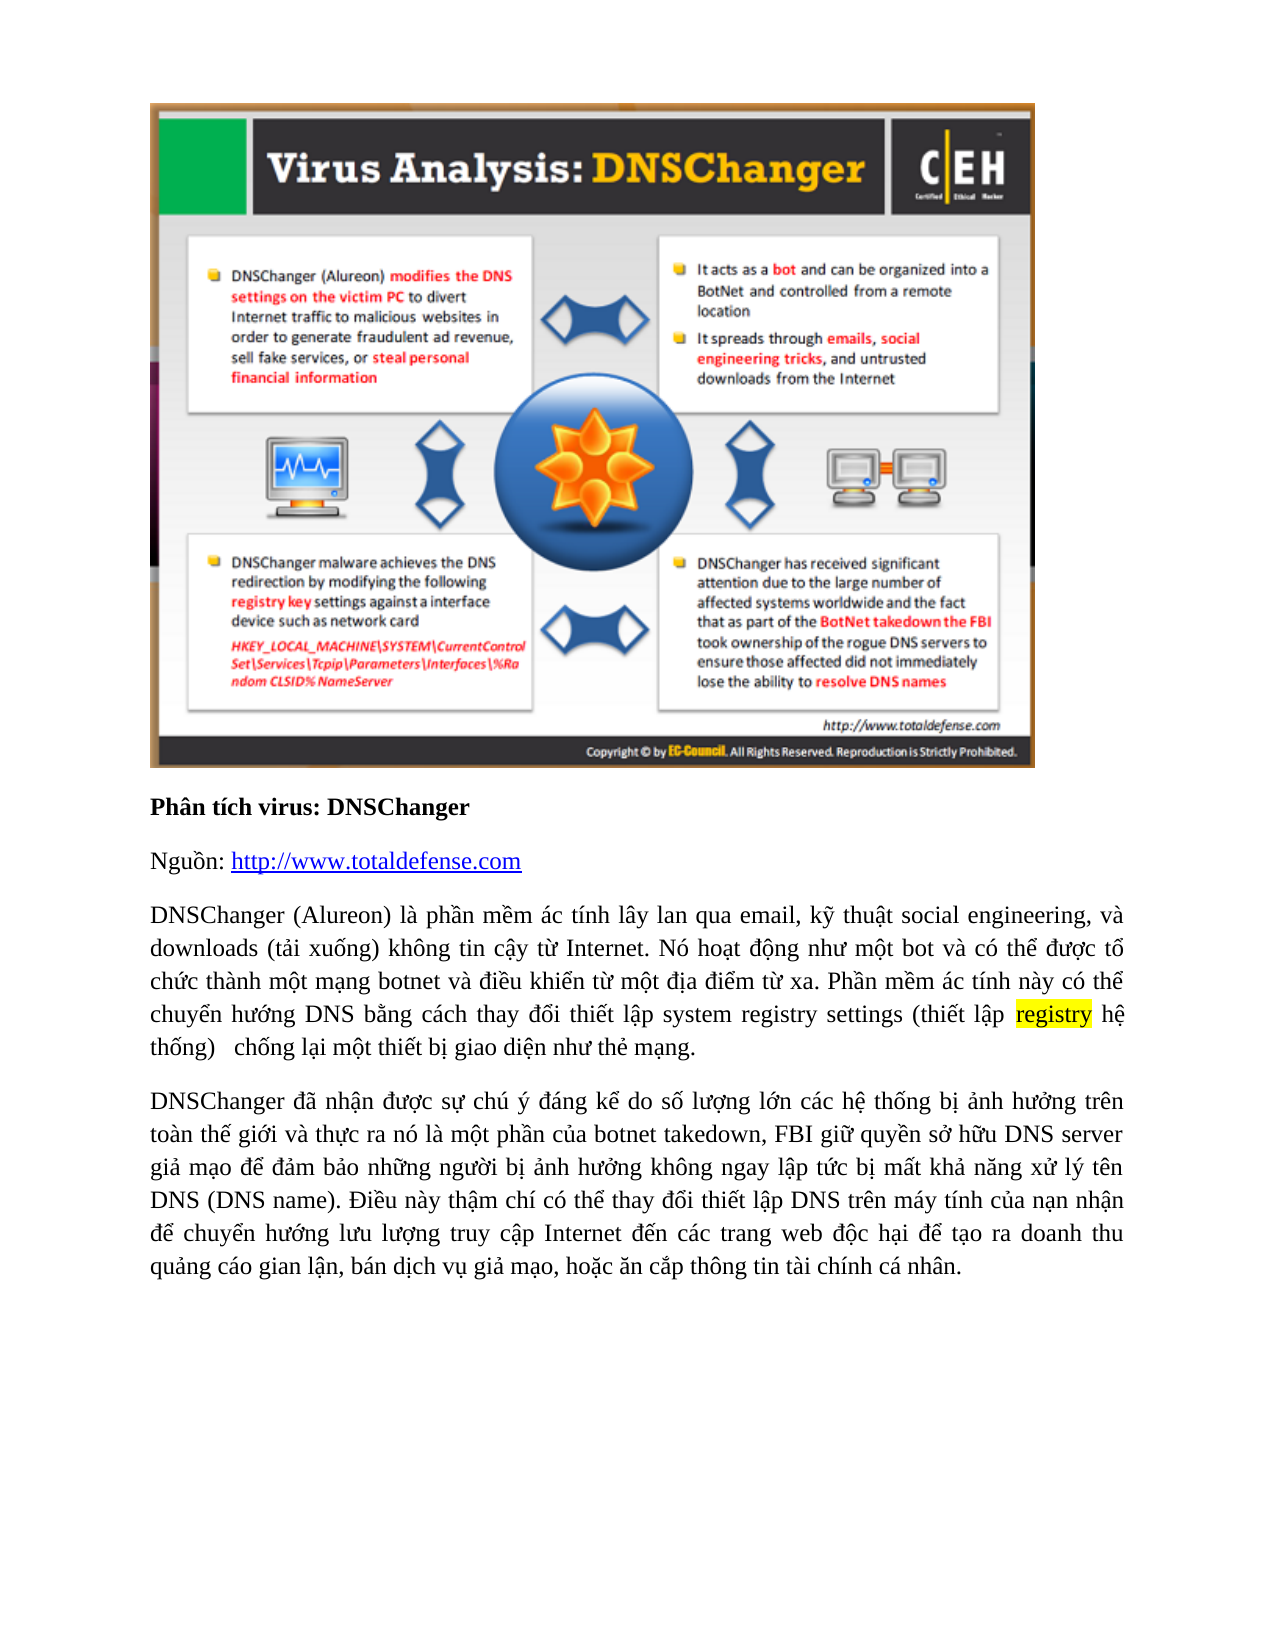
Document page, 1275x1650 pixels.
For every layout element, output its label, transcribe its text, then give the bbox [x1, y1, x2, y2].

text Nguồn: http://www.totaldefense.com [150, 846, 1125, 875]
text DNSChanger đã nhận được sự chú ý đáng kể do số lượng lớn các hệ thống bị ảnh hưởng trên toàn thế giới và thực ra nó là một phần của botnet takedown, FBI giữ quyền sở hữu DNS server giả mạo để đảm bảo những người bị ảnh hưởng không ngay lập tức bị mất khả năng xử lý tên DNS (DNS name). Điều này thậm chí có thể thay đổi thiết lập DNS trên máy tính của nạn nhận để chuyển hướng lưu lượng truy cập Internet đến các trang web độc hại để tạo ra doanh thu quảng cáo gian lận, bán dịch vụ giả mạo, hoặc ăn cắp thông tin tài chính cá nhân. [150, 1086, 1125, 1280]
text Phân tích virus: DNSChanger [150, 792, 1125, 821]
text DNSChanger (Alureon) là phần mềm ác tính lây lan qua email, kỹ thuật social engineering, và downloads (tải xuống) không tin cậy từ Internet. Nó hoạt động như một bot và có thể được tổ chức thành một mạng botnet và điều khiển từ một địa điểm từ xa. Phần mềm ác tính này có thể chuyển hướng DNS bằng cách thay đổi thiết lập system registry settings (thiết lập registry hệ thống) chống lại một thiết bị giao diện như thẻ mạng. [150, 900, 1125, 1061]
picture [150, 103, 1035, 768]
